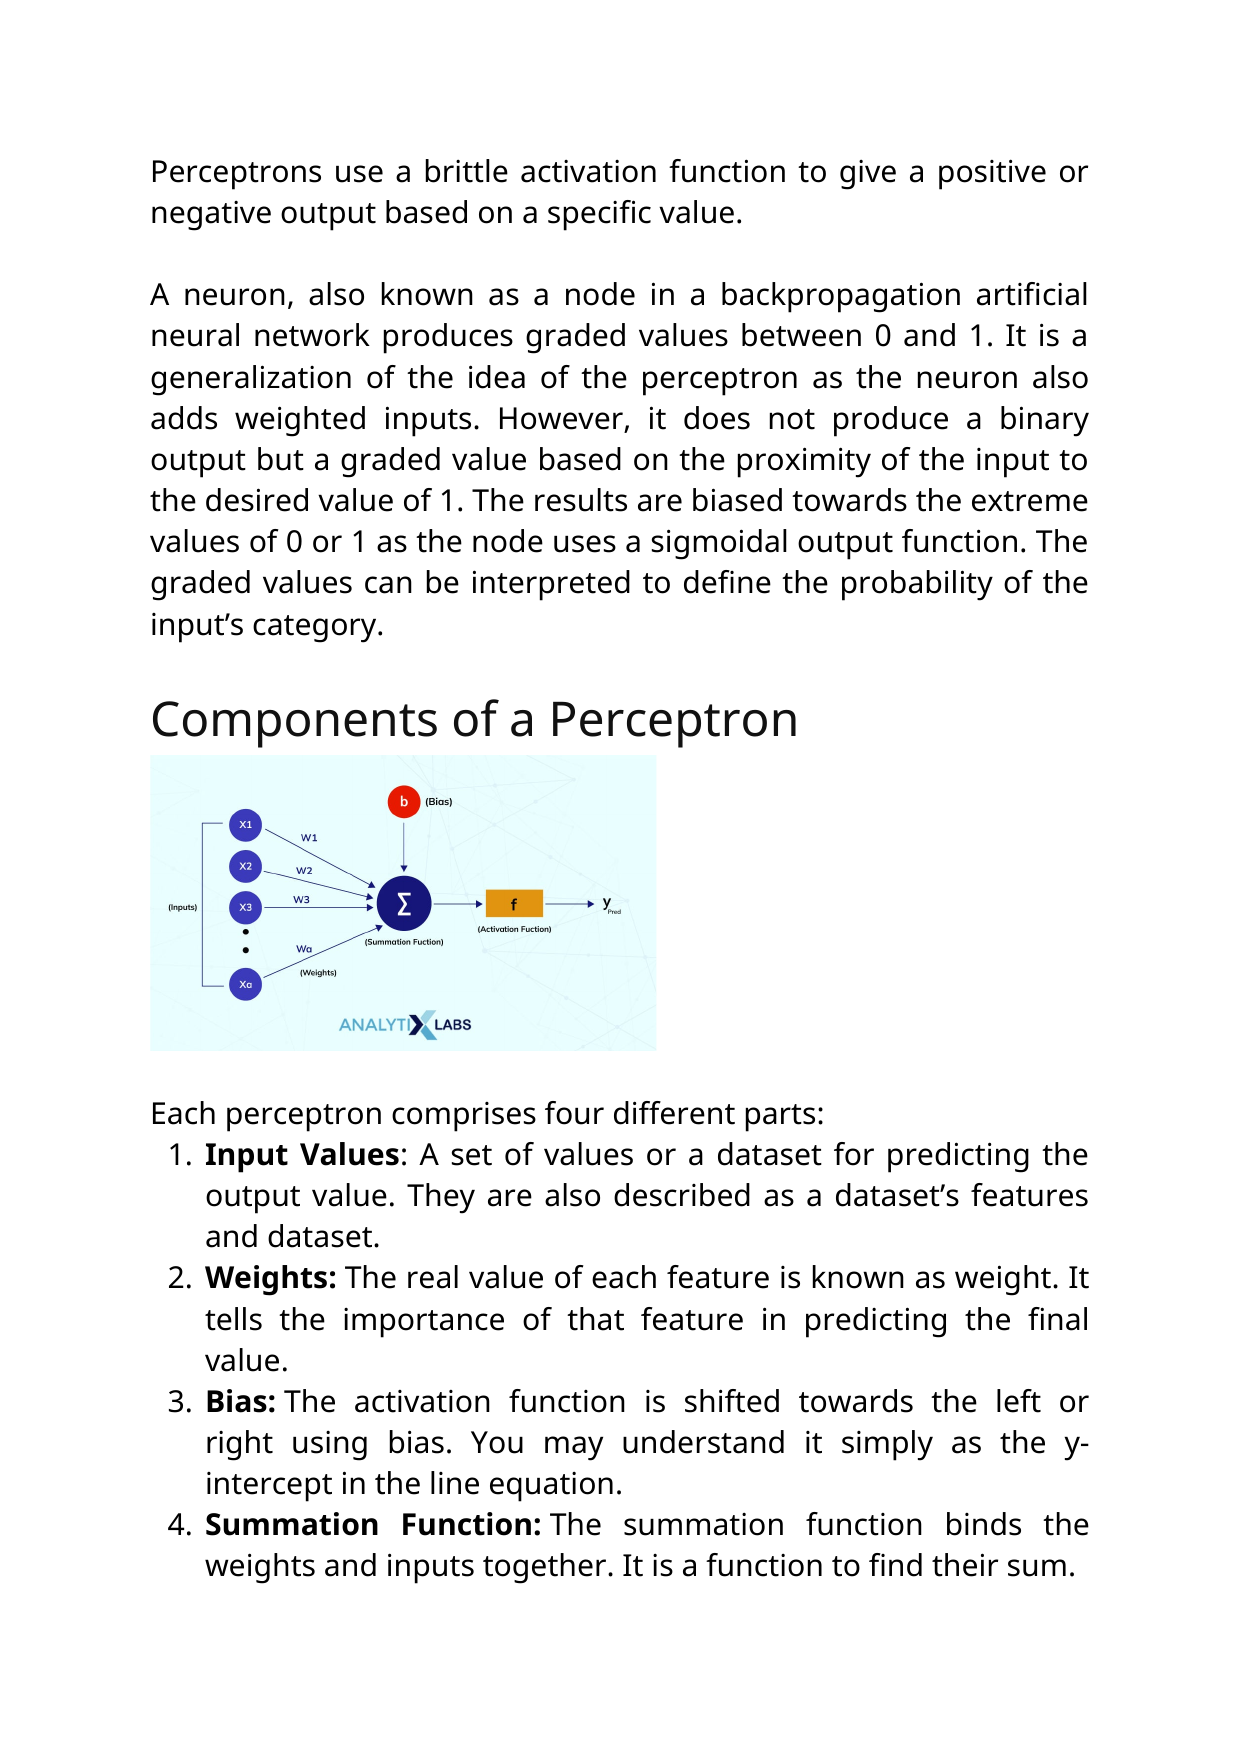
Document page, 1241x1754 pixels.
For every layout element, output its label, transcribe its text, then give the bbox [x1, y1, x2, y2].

list Bias: The activation function is shifted towards the left or right using bias. You may understand it simply as the y-intercept in the line equation. [167, 1380, 1090, 1503]
text Each perceptron comprises four different parts: [150, 1092, 1090, 1133]
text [150, 150, 1090, 232]
subtitle Components of a Perceptron [150, 685, 1090, 750]
list Summation Function: The summation function binds the weights and inputs together. It is a function to find their sum. [167, 1503, 1090, 1586]
list Weights: The real value of each feature is known as weight. It tells the importance of that feature in predicting the final value. [167, 1257, 1090, 1380]
text A neuron, also known as a node in a backpropagation artificial neural network produces graded values between 0 and 1. It is a generalization of the idea of the perceptron as the neuron also adds weighted inputs. However, it does not produce a binary output but a graded value based on the proximity of the input to the desired value of 1. The results are biased towards the extreme values of 0 or 1 as the node uses a sigmoidal output function. The graded values can be interpreted to define the probability of the input’s category. [150, 273, 1090, 644]
picture [150, 755, 657, 1051]
list Input Values: A set of values or a dataset for predicting the output value. They are also described as a dataset’s features and dataset. [167, 1133, 1090, 1257]
